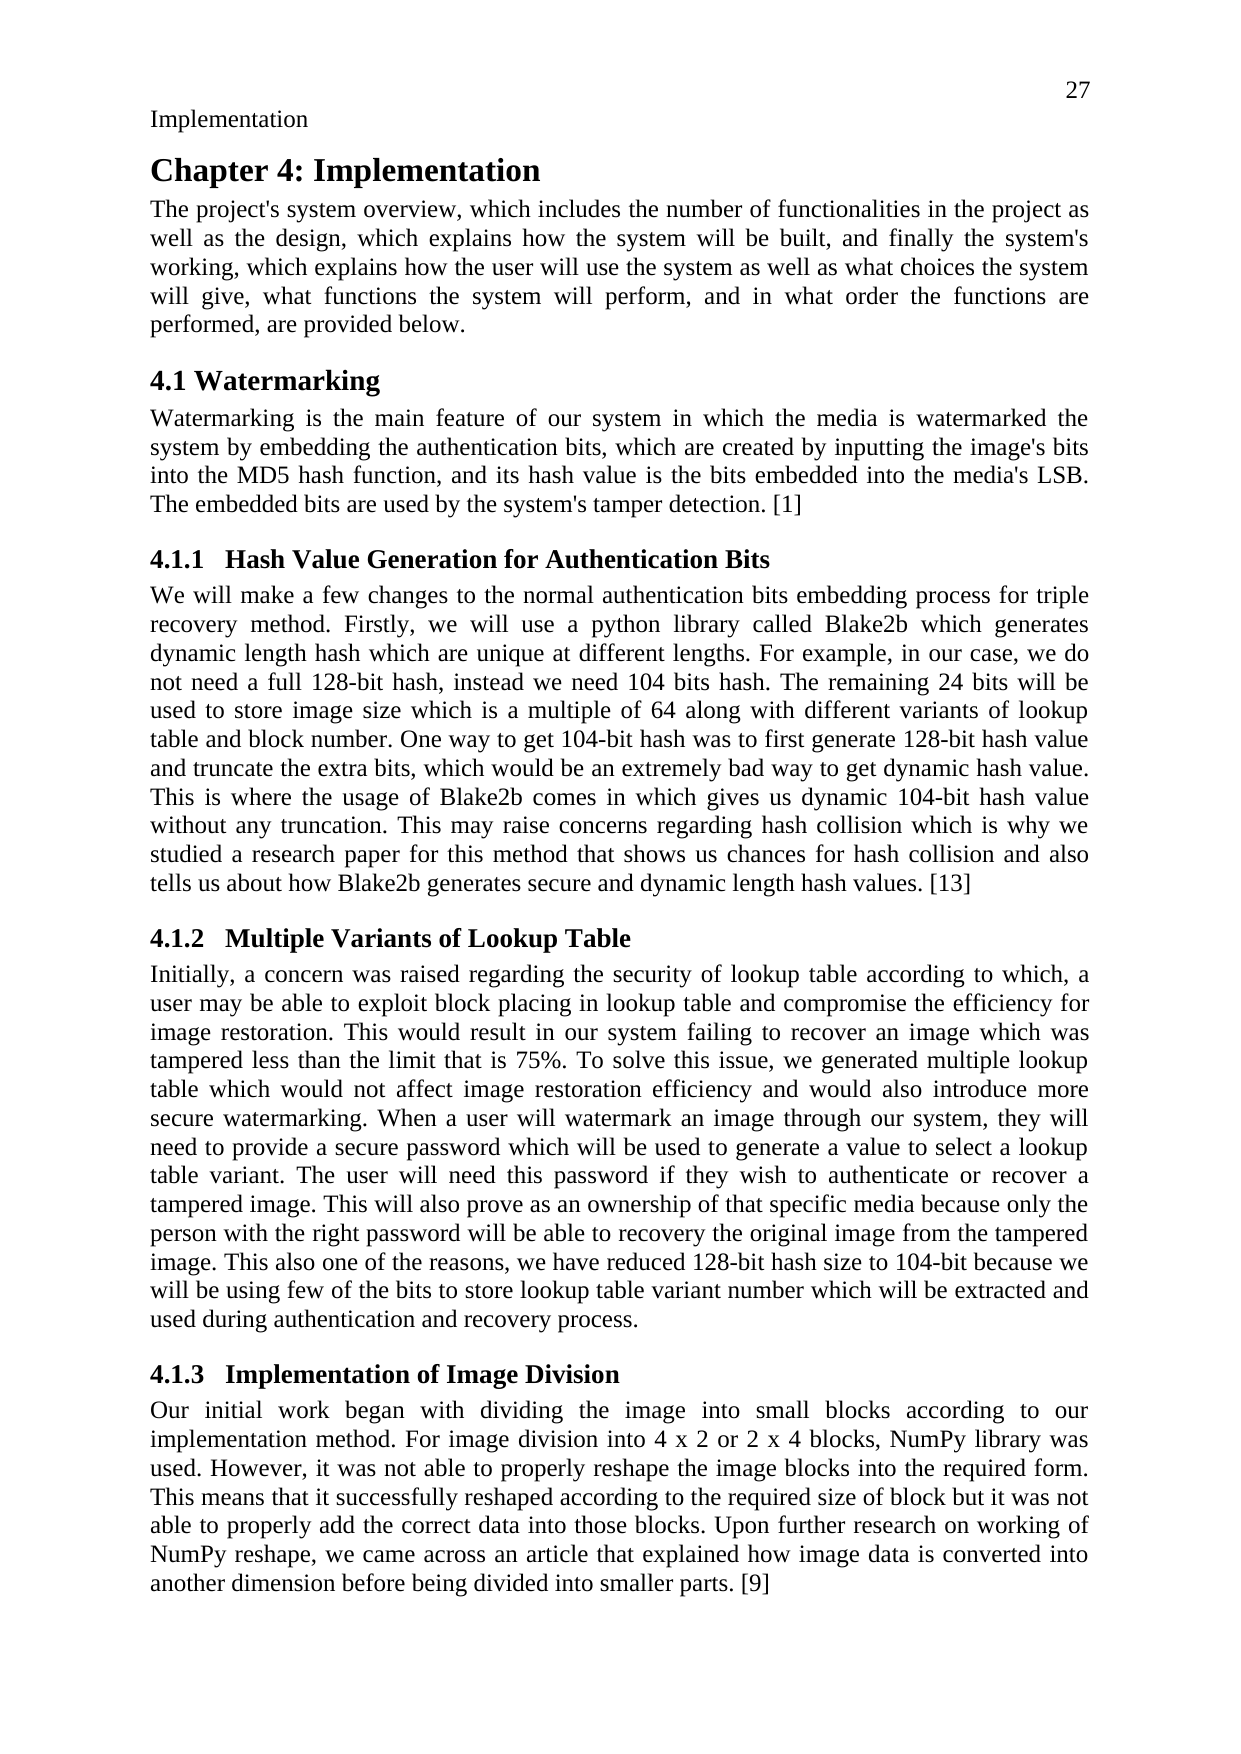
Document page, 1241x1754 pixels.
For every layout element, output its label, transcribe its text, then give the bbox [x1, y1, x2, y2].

subtitle Implementation of Image Division [150, 1358, 1090, 1389]
subtitle Implementation [150, 150, 1090, 188]
subtitle Hash Value Generation for Authentication Bits [150, 543, 1090, 574]
text We will make a few changes to the normal authentication bits embedding process for triple recovery method. Firstly, we will use a python library called Blake2b which generates dynamic length hash which are unique at different lengths. For example, in our case, we do not need a full 128-bit hash, instead we need 104 bits hash. The remaining 24 bits will be used to store image size which is a multiple of 64 along with different variants of lookup table and block number. One way to get 104-bit hash was to first generate 128-bit hash value and truncate the extra bits, which would be an extremely bad way to get dynamic hash value. This is where the usage of Blake2b comes in which gives us dynamic 104-bit hash value without any truncation. This may raise concerns regarding hash collision which is why we studied a research paper for this method that shows us chances for hash collision and also tells us about how Blake2b generates secure and dynamic length hash values. [13] [150, 581, 1090, 897]
subtitle Watermarking [150, 363, 1090, 397]
text Watermarking is the main feature of our system in which the media is watermarked the system by embedding the authentication bits, which are created by inputting the image's bits into the MD5 hash function, and its hash value is the bits embedded into the media's LSB. The embedded bits are used by the system's tamper detection. [1] [150, 403, 1090, 518]
subtitle Multiple Variants of Lookup Table [150, 922, 1090, 953]
text Our initial work began with dividing the image into small blocks according to our implementation method. For image division into 4 x 2 or 2 x 4 blocks, NumPy library was used. However, it was not able to properly reshape the image blocks into the required form. This means that it successfully reshaped according to the required size of block but it was not able to properly add the correct data into those blocks. Upon further research on working of NumPy reshape, we came across an article that explained how image data is converted into another dimension before being divided into smaller parts. [9] [150, 1395, 1090, 1597]
text Initially, a concern was raised regarding the security of lookup table according to which, a user may be able to exploit block placing in lookup table and compromise the efficiency for image restoration. This would result in our system failing to recover an image which was tampered less than the limit that is 75%. To solve this issue, we generated multiple lookup table which would not affect image restoration efficiency and would also introduce more secure watermarking. When a user will watermark an image through our system, they will need to provide a secure password which will be used to generate a value to select a lookup table variant. The user will need this password if they wish to authenticate or recover a tampered image. This will also prove as an ownership of that specific media because only the person with the right password will be able to recovery the original image from the tampered image. This also one of the reasons, we have reduced 128-bit hash size to 104-bit because we will be using few of the bits to store lookup table variant number which will be extracted and used during authentication and recovery process. [150, 959, 1090, 1333]
text The project's system overview, which includes the number of functionalities in the project as well as the design, which explains how the system will be built, and finally the system's working, which explains how the user will use the system as well as what choices the system will give, what functions the system will perform, and in what order the functions are performed, are provided below. [150, 194, 1090, 338]
